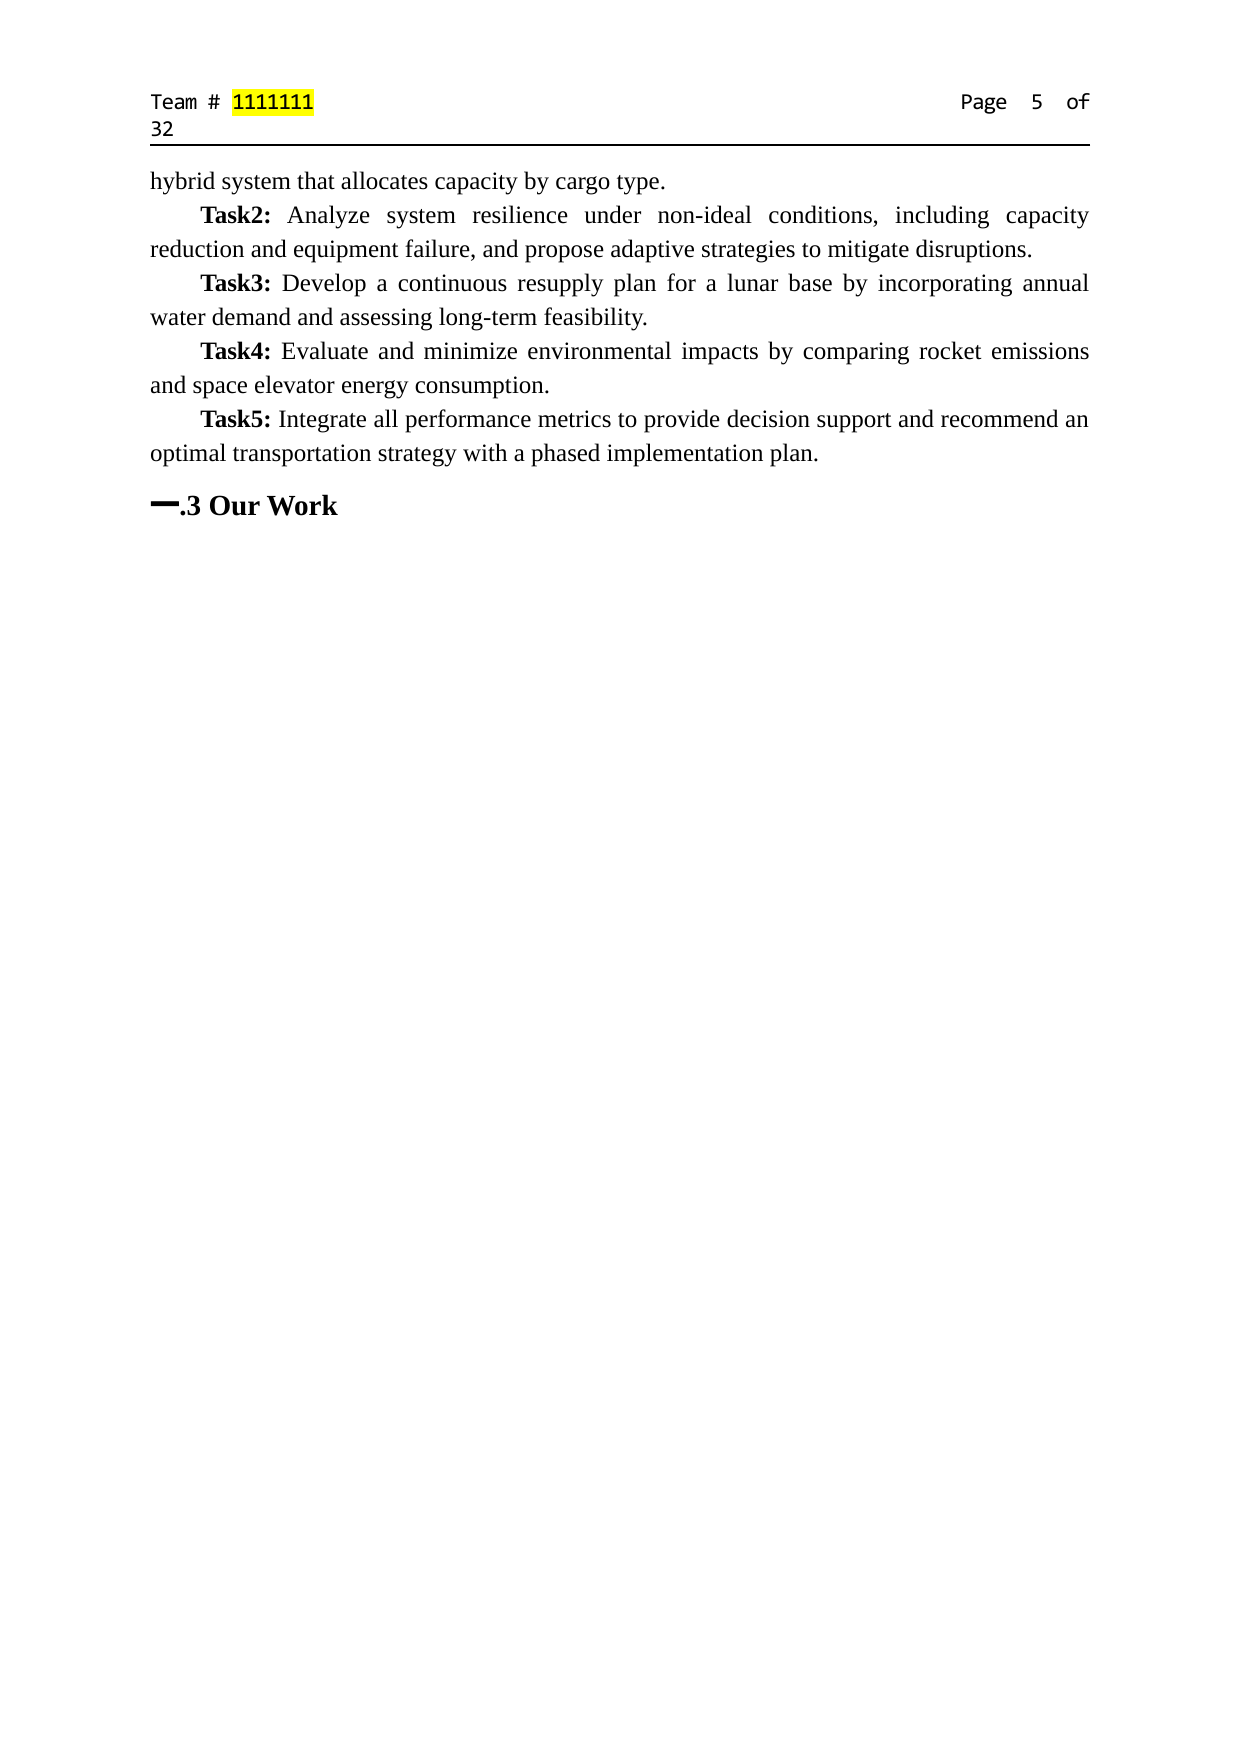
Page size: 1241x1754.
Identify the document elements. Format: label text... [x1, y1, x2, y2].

text Task5: Integrate all performance metrics to provide decision support and recommend an optimal transportation strategy with a phased implementation plan. [150, 402, 1090, 469]
text Task2: Analyze system resilience under non-ideal conditions, including capacity reduction and equipment failure, and propose adaptive strategies to mitigate disruptions. [150, 198, 1090, 266]
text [150, 164, 1090, 198]
subtitle Our Work [150, 469, 1090, 537]
text Task4: Evaluate and minimize environmental impacts by comparing rocket emissions and space elevator energy consumption. [150, 334, 1090, 402]
text Task3: Develop a continuous resupply plan for a lunar base by incorporating annual water demand and assessing long-term feasibility. [150, 266, 1090, 334]
